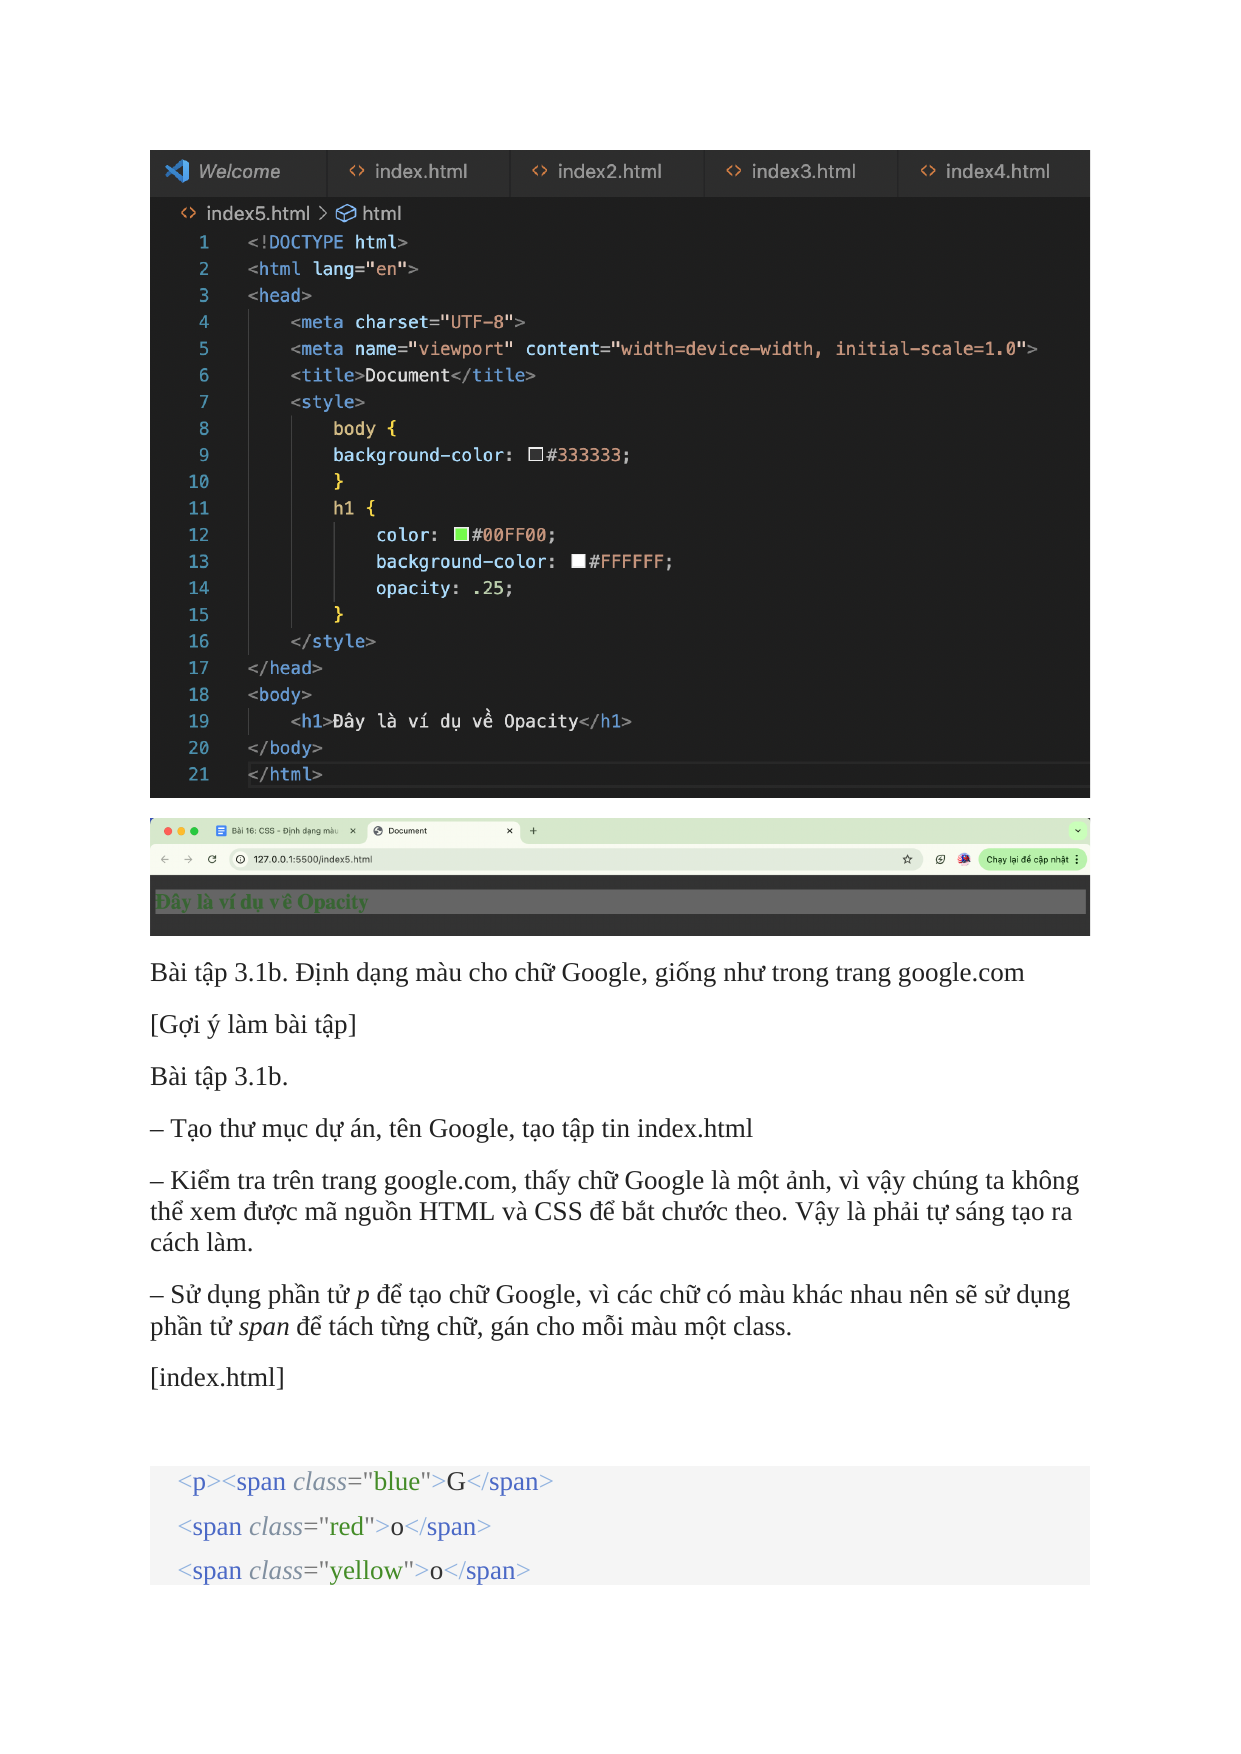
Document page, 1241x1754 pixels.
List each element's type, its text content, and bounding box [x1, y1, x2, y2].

text <span class="yellow">o</span> [150, 1554, 1090, 1585]
picture [150, 150, 1091, 798]
text [index.html] [150, 1362, 1090, 1393]
text – Tạo thư mục dự án, tên Google, tạo tập tin index.html [150, 1112, 1090, 1143]
picture [150, 818, 1091, 936]
text <span class="red">o</span> [150, 1510, 1090, 1541]
text Bài tập 3.1b. Định dạng màu cho chữ Google, giống như trong trang google.com [150, 956, 1090, 987]
text [Gợi ý làm bài tập] [150, 1008, 1090, 1039]
text <p><span class="blue">G</span> [150, 1466, 1090, 1497]
text Bài tập 3.1b. [150, 1060, 1090, 1091]
text – Kiểm tra trên trang google.com, thấy chữ Google là một ảnh, vì vậy chúng ta không thể xem được mã nguồn HTML và CSS để bắt chước theo. Vậy là phải tự sáng tạo ra cách làm. [150, 1164, 1090, 1258]
text – Sử dụng phần tử p để tạo chữ Google, vì các chữ có màu khác nhau nên sẽ sử dụng phần tử span để tách từng chữ, gán cho mỗi màu một class. [150, 1278, 1090, 1341]
